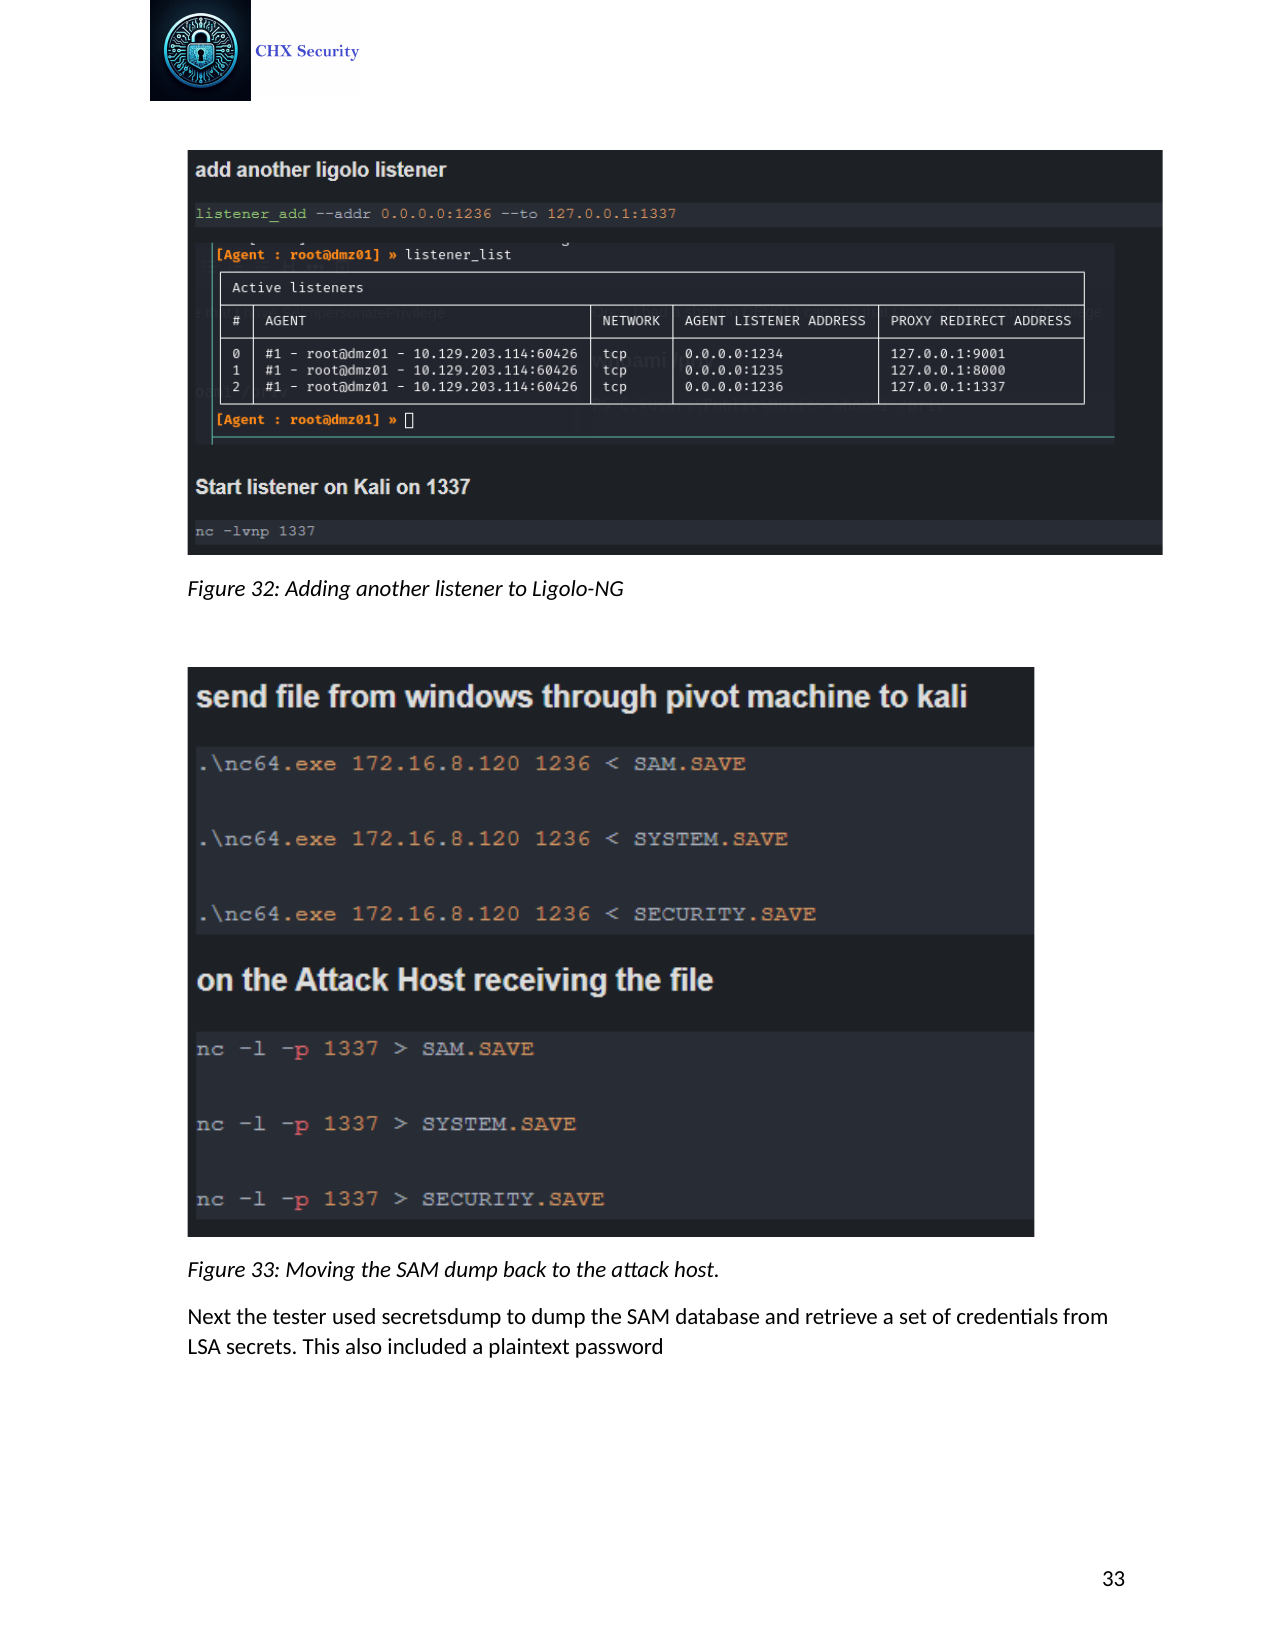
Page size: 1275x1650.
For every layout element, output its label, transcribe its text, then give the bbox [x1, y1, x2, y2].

text Next the tester used secretsdump to dump the SAM database and retrieve a set of credentials from LSA secrets. This also included a plaintext password [187, 1302, 1125, 1360]
picture [187, 150, 1163, 555]
text Figure 32: Adding another listener to Ligolo-NG [187, 574, 1125, 602]
text Figure 33: Moving the SAM dump back to the attack host. [187, 1255, 1125, 1283]
picture [187, 667, 1035, 1237]
picture [150, 0, 361, 101]
